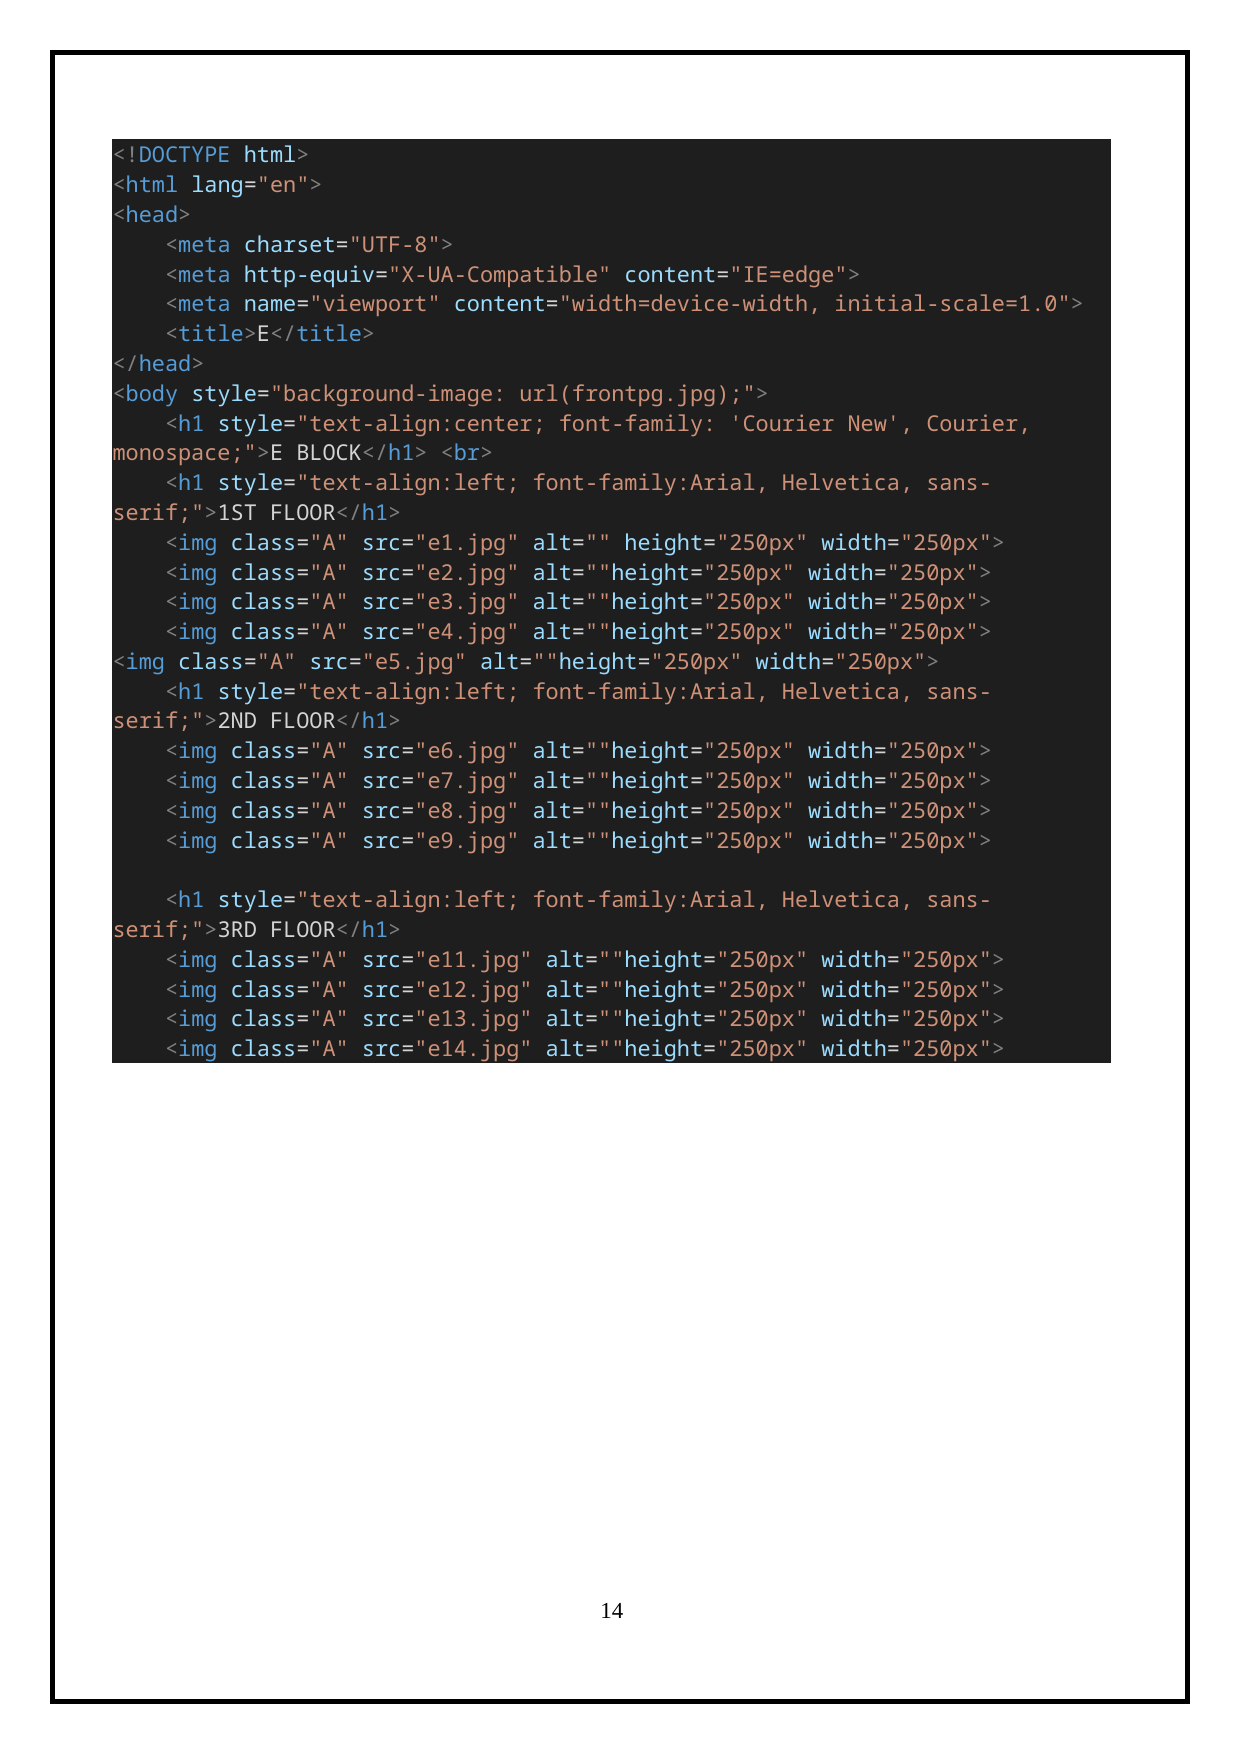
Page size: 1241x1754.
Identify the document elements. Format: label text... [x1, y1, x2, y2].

text <img class="A" src="e7.jpg" alt=""height="250px" width="250px"> [112, 765, 1111, 795]
text <img class="A" src="e4.jpg" alt=""height="250px" width="250px"> [112, 616, 1111, 646]
text <meta http-equiv="X-UA-Compatible" content="IE=edge"> [112, 258, 1111, 288]
text <title>E</title> [112, 318, 1111, 348]
text <img class="A" src="e14.jpg" alt=""height="250px" width="250px"> [112, 1033, 1111, 1063]
text <meta charset="UTF-8"> [112, 229, 1111, 258]
text <img class="A" src="e13.jpg" alt=""height="250px" width="250px"> [112, 1003, 1111, 1033]
text <img class="A" src="e8.jpg" alt=""height="250px" width="250px"> [112, 795, 1111, 824]
text <meta name="viewport" content="width=device-width, initial-scale=1.0"> [112, 288, 1111, 318]
text <h1 style="text-align:left; font-family:Arial, Helvetica, sans-serif;">1ST FLOOR</h1> [112, 467, 1111, 527]
text <img class="A" src="e6.jpg" alt=""height="250px" width="250px"> [112, 735, 1111, 765]
text <img class="A" src="e12.jpg" alt=""height="250px" width="250px"> [112, 973, 1111, 1003]
text <img class="A" src="e5.jpg" alt=""height="250px" width="250px"> [112, 646, 1111, 676]
text <img class="A" src="e9.jpg" alt=""height="250px" width="250px"> [112, 824, 1111, 854]
text <h1 style="text-align:left; font-family:Arial, Helvetica, sans-serif;">2ND FLOOR</h1> [112, 676, 1111, 735]
text <head> [112, 199, 1111, 229]
text <h1 style="text-align:center; font-family: 'Courier New', Courier, monospace;">E BLOCK</h1> <br> [112, 407, 1111, 467]
text </head> [112, 348, 1111, 378]
text <!DOCTYPE html> [112, 139, 1111, 169]
text <img class="A" src="e3.jpg" alt=""height="250px" width="250px"> [112, 586, 1111, 616]
text <img class="A" src="e2.jpg" alt=""height="250px" width="250px"> [112, 556, 1111, 586]
text <img class="A" src="e1.jpg" alt="" height="250px" width="250px"> [112, 527, 1111, 556]
text <html lang="en"> [112, 169, 1111, 199]
text <h1 style="text-align:left; font-family:Arial, Helvetica, sans-serif;">3RD FLOOR</h1> [112, 884, 1111, 944]
text <img class="A" src="e11.jpg" alt=""height="250px" width="250px"> [112, 944, 1111, 973]
text <body style="background-image: url(frontpg.jpg);"> [112, 378, 1111, 407]
